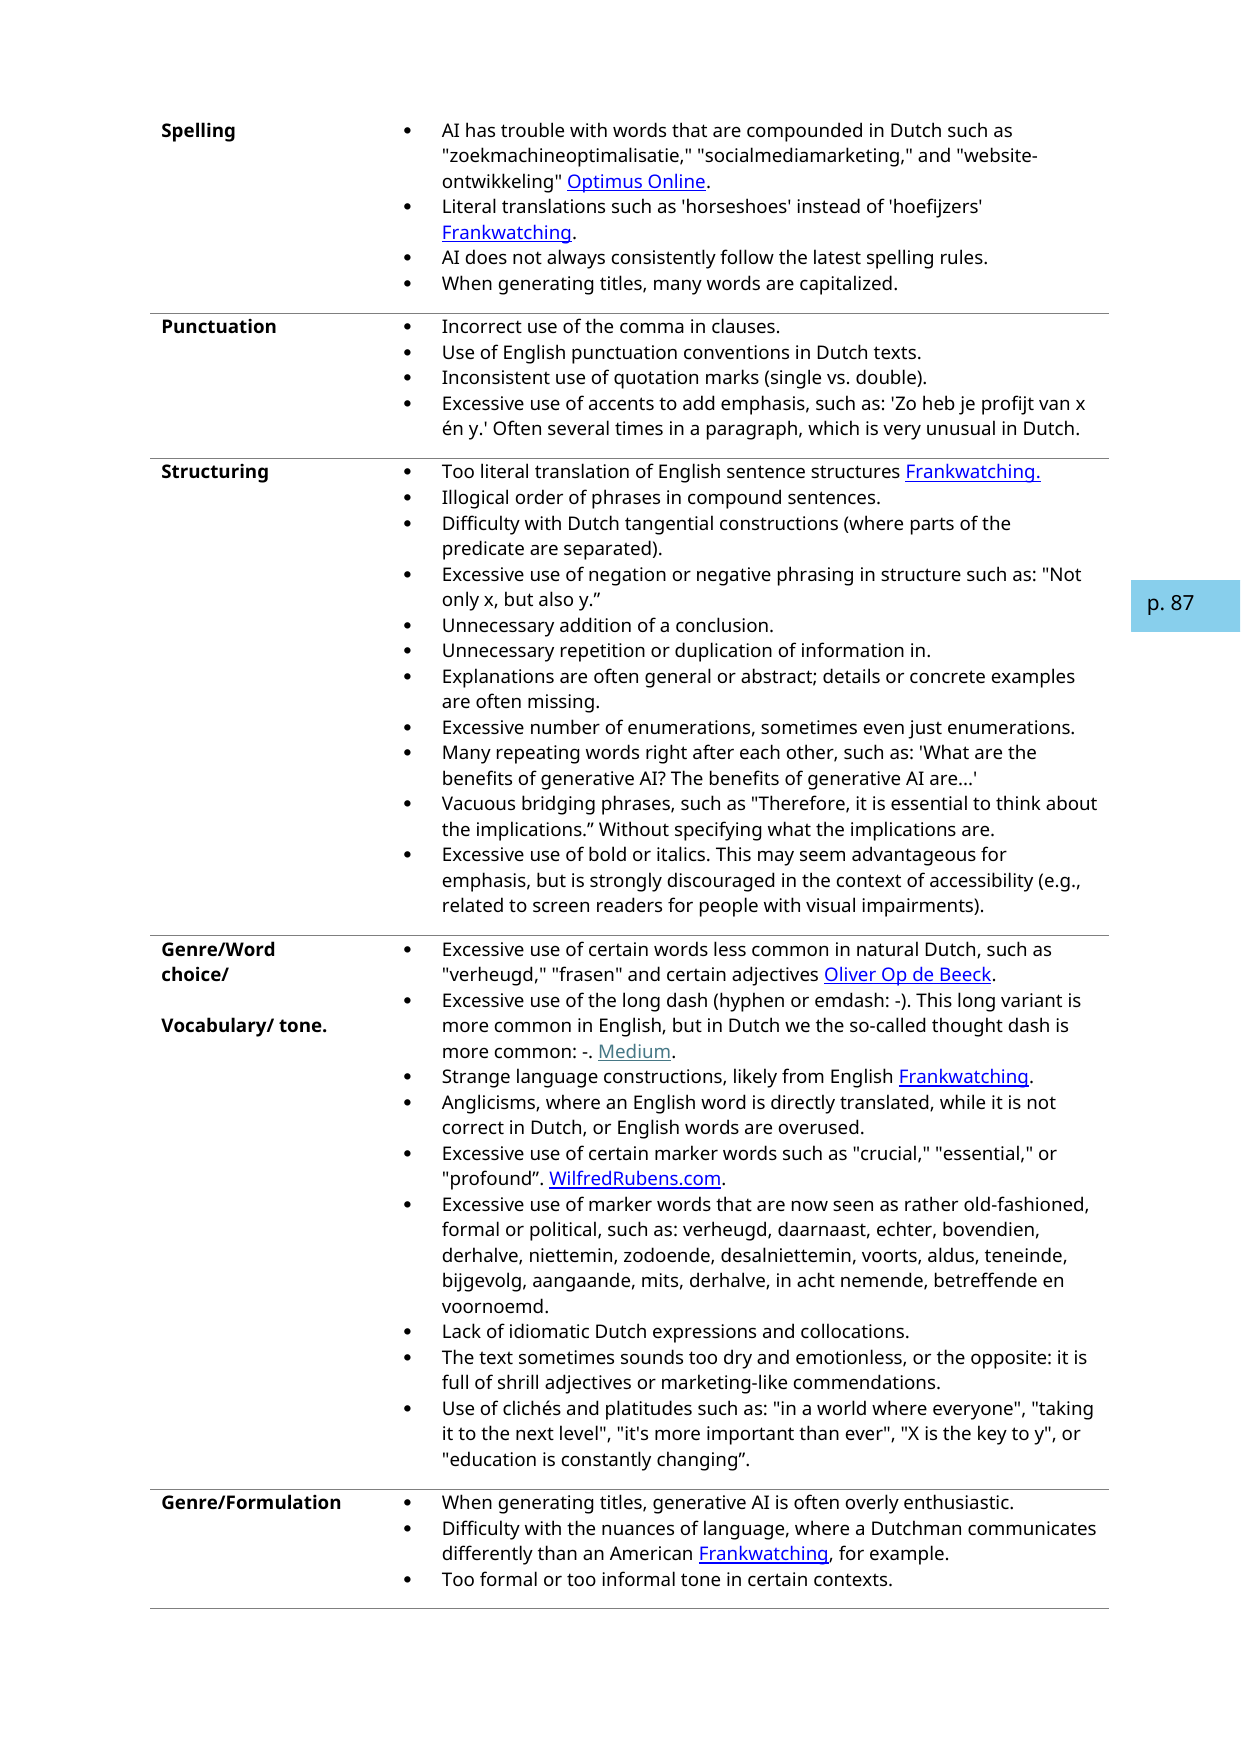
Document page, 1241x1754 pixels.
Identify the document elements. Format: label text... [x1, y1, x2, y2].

table_cell Genre/Formulation [150, 1490, 355, 1608]
table_cell Excessive use of certain words less common in natural Dutch, such as "verheugd," "frasen" and certain adjectives Oliver Op de Beeck. Excessive use of the long dash (hyphen or emdash: -). This long variant is more common in English, but in Dutch we the so-called thought dash is more common: -. Medium. Strange language constructions, likely from English Frankwatching. Anglicisms, where an English word is directly translated, while it is not correct in Dutch, or English words are overused. Excessive use of certain marker words such as "crucial," "essential," or "profound”. WilfredRubens.com. Excessive use of marker words that are now seen as rather old-fashioned, formal or political, such as: verheugd, daarnaast, echter, bovendien, derhalve, niettemin, zodoende, desalniettemin, voorts, aldus, teneinde, bijgevolg, aangaande, mits, derhalve, in acht nemende, betreffende en voornoemd. Lack of idiomatic Dutch expressions and collocations. The text sometimes sounds too dry and emotionless, or the opposite: it is full of shrill adjectives or marketing-like commendations. Use of clichés and platitudes such as: "in a world where everyone", "taking it to the next level", "it's more important than ever", "X is the key to y", or "education is constantly changing”. [355, 936, 1109, 1488]
table_cell Spelling [150, 116, 355, 312]
table_cell Genre/Word choice/ Vocabulary/ tone. [150, 936, 355, 1488]
table_cell When generating titles, generative AI is often overly enthusiastic. Difficulty with the nuances of language, where a Dutchman communicates differently than an American Frankwatching, for example. Too formal or too informal tone in certain contexts. [355, 1490, 1109, 1608]
table_cell Punctuation [150, 314, 355, 458]
table_cell Incorrect use of the comma in clauses. Use of English punctuation conventions in Dutch texts. Inconsistent use of quotation marks (single vs. double). Excessive use of accents to add emphasis, such as: 'Zo heb je profijt van x én y.' Often several times in a paragraph, which is very unusual in Dutch. [355, 314, 1109, 458]
table_cell Structuring [150, 459, 355, 935]
table_cell Too literal translation of English sentence structures Frankwatching. Illogical order of phrases in compound sentences. Difficulty with Dutch tangential constructions (where parts of the predicate are separated). Excessive use of negation or negative phrasing in structure such as: "Not only x, but also y.” Unnecessary addition of a conclusion. Unnecessary repetition or duplication of information in. Explanations are often general or abstract; details or concrete examples are often missing. Excessive number of enumerations, sometimes even just enumerations. Many repeating words right after each other, such as: 'What are the benefits of generative AI? The benefits of generative AI are...' Vacuous bridging phrases, such as "Therefore, it is essential to think about the implications.” Without specifying what the implications are. Excessive use of bold or italics. This may seem advantageous for emphasis, but is strongly discouraged in the context of accessibility (e.g., related to screen readers for people with visual impairments). [355, 459, 1109, 935]
table_cell AI has trouble with words that are compounded in Dutch such as "zoekmachineoptimalisatie," "socialmediamarketing," and "website-ontwikkeling" Optimus Online. Literal translations such as 'horseshoes' instead of 'hoefijzers' Frankwatching. AI does not always consistently follow the latest spelling rules. When generating titles, many words are capitalized. [355, 116, 1109, 312]
